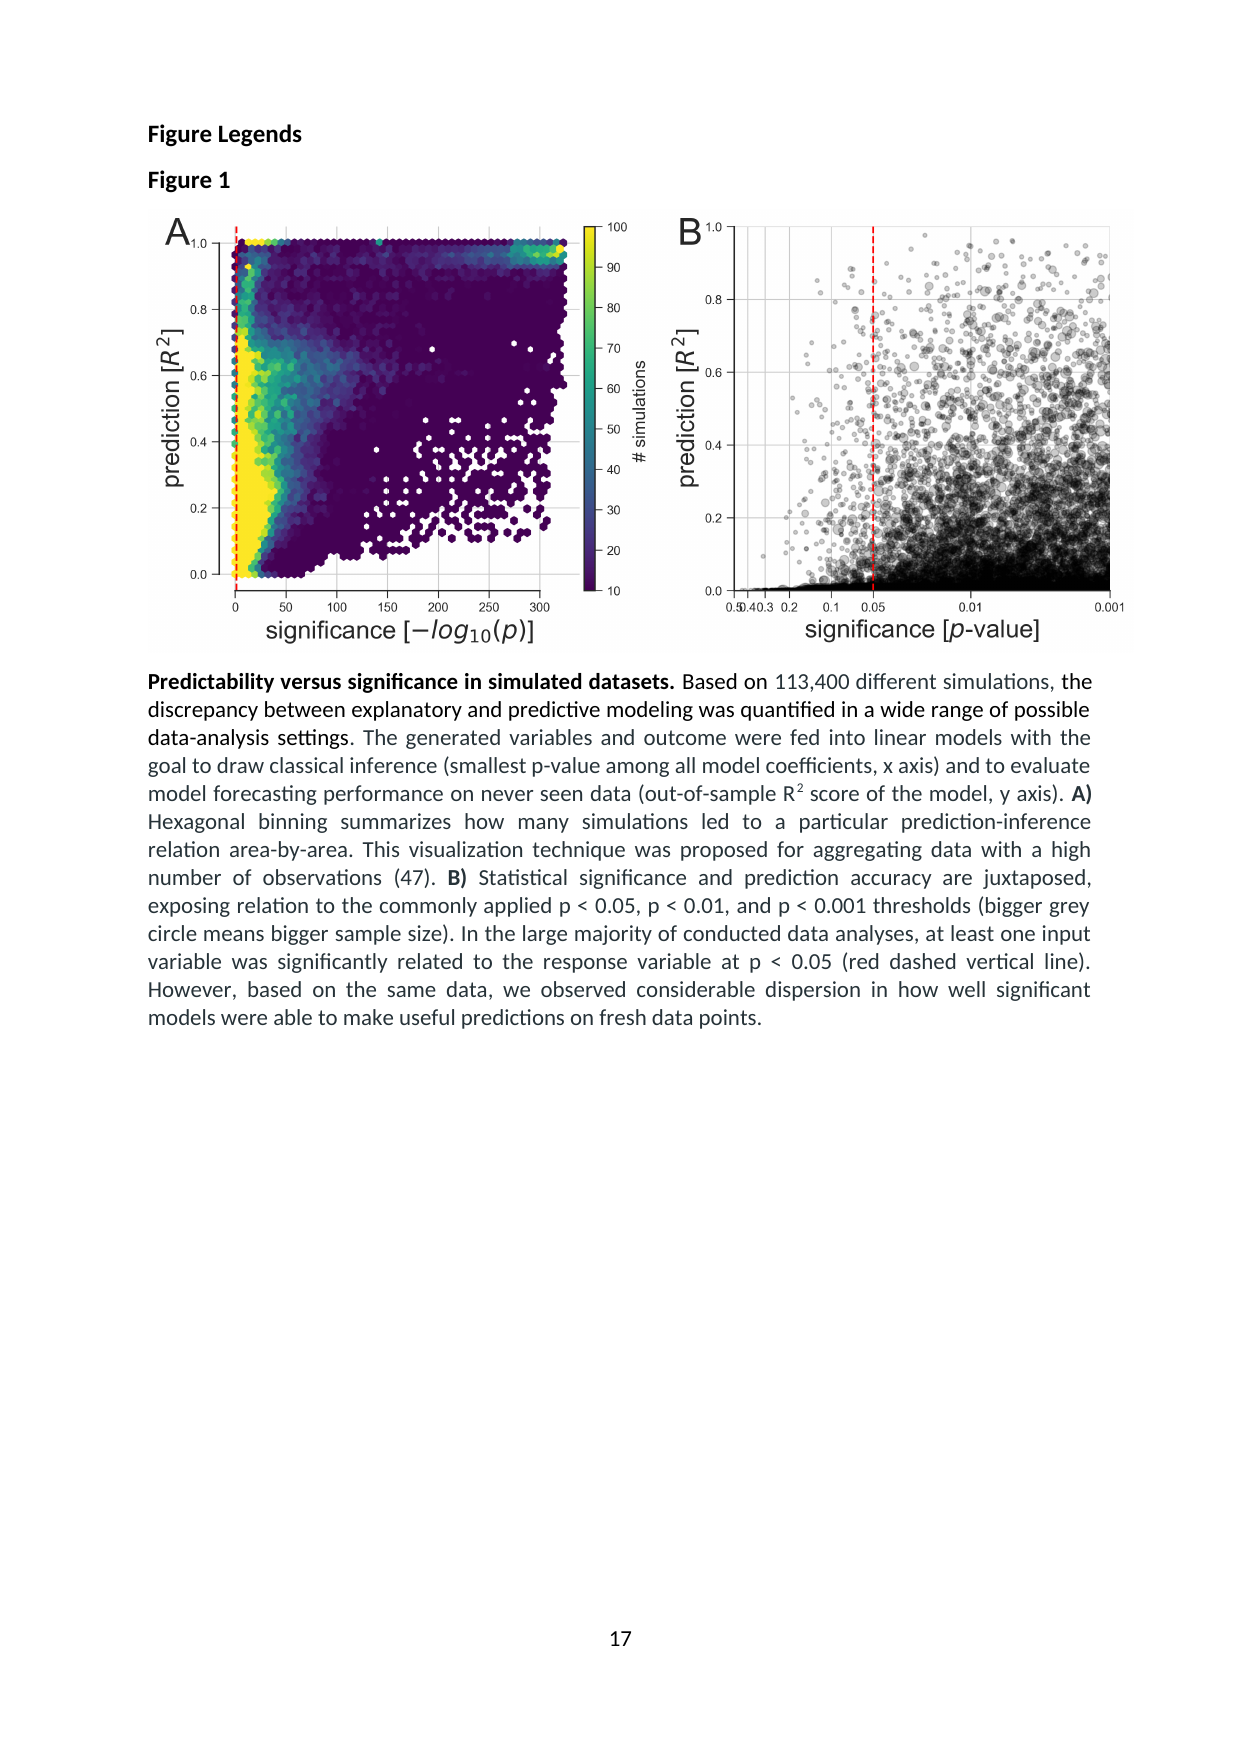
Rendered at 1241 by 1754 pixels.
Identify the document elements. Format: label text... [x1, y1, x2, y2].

picture [147, 209, 1134, 653]
text Predictability versus significance in simulated datasets. Based on 113,400 different simulations, the discrepancy between explanatory and predictive modeling was quantified in a wide range of possible data-analysis settings. The generated variables and outcome were fed into linear models with the goal to draw classical inference (smallest p-value among all model coefficients, x axis) and to evaluate model forecasting performance on never seen data (out-of-sample R2 score of the model, y axis). A) Hexagonal binning summarizes how many simulations led to a particular prediction-inference relation area-by-area. This visualization technique was proposed for aggregating data with a high number of observations (47). B) Statistical significance and prediction accuracy are juxtaposed, exposing relation to the commonly applied p < 0.05, p < 0.01, and p < 0.001 thresholds (bigger grey circle means bigger sample size). In the large majority of conducted data analyses, at least one input variable was significantly related to the response variable at p < 0.05 (red dashed vertical line). However, based on the same data, we observed considerable dispersion in how well significant models were able to make useful predictions on fresh data points. [148, 667, 1092, 1031]
text Figure 1 [148, 164, 1092, 194]
text Figure Legends [148, 118, 1092, 149]
